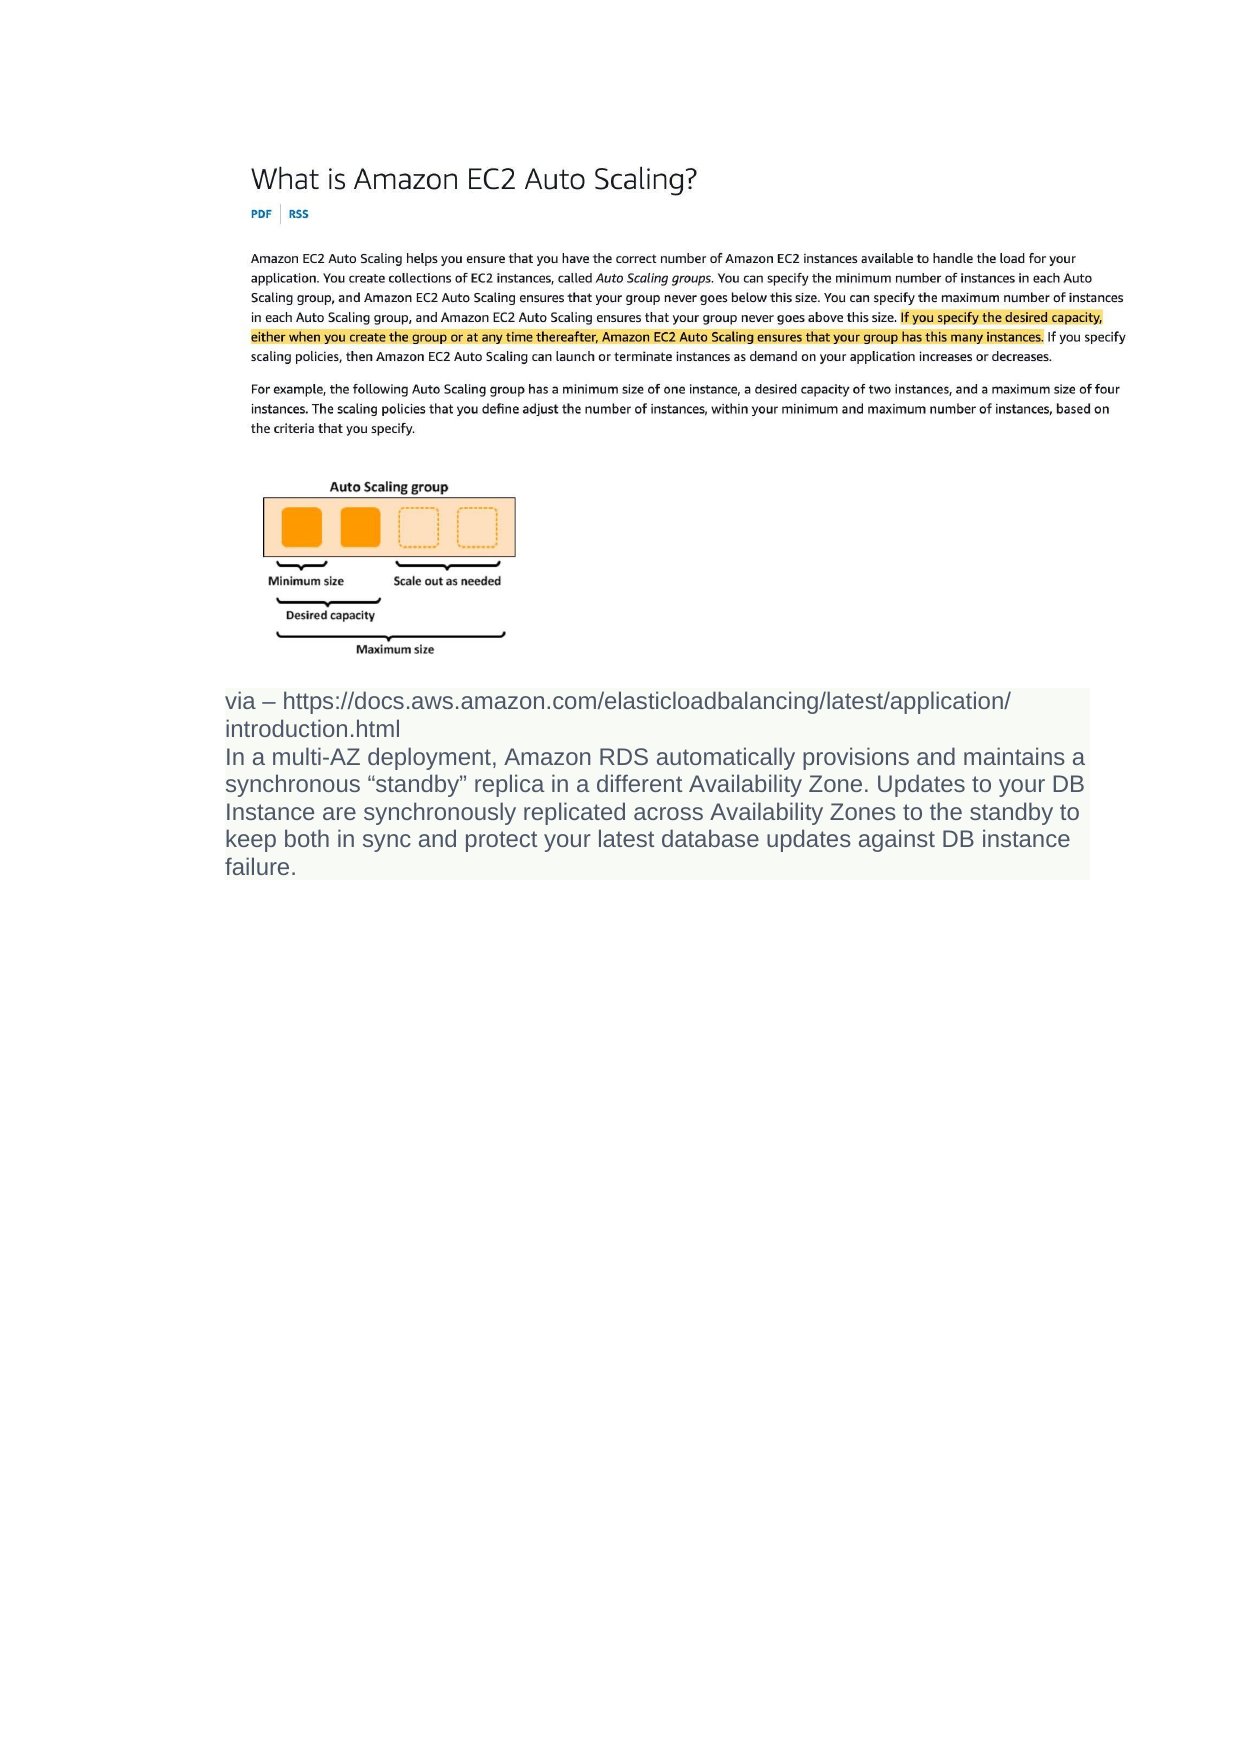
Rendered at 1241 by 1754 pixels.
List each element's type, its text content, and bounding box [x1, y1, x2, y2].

text via – https://docs.aws.amazon.com/elasticloadbalancing/latest/application/introduction.html In a multi-AZ deployment, Amazon RDS automatically provisions and maintains a synchronous “standby” replica in a different Availability Zone. Updates to your DB Instance are synchronously replicated across Availability Zones to the standby to keep both in sync and protect your latest database updates against DB instance failure. [225, 688, 1090, 880]
picture [225, 150, 1166, 688]
